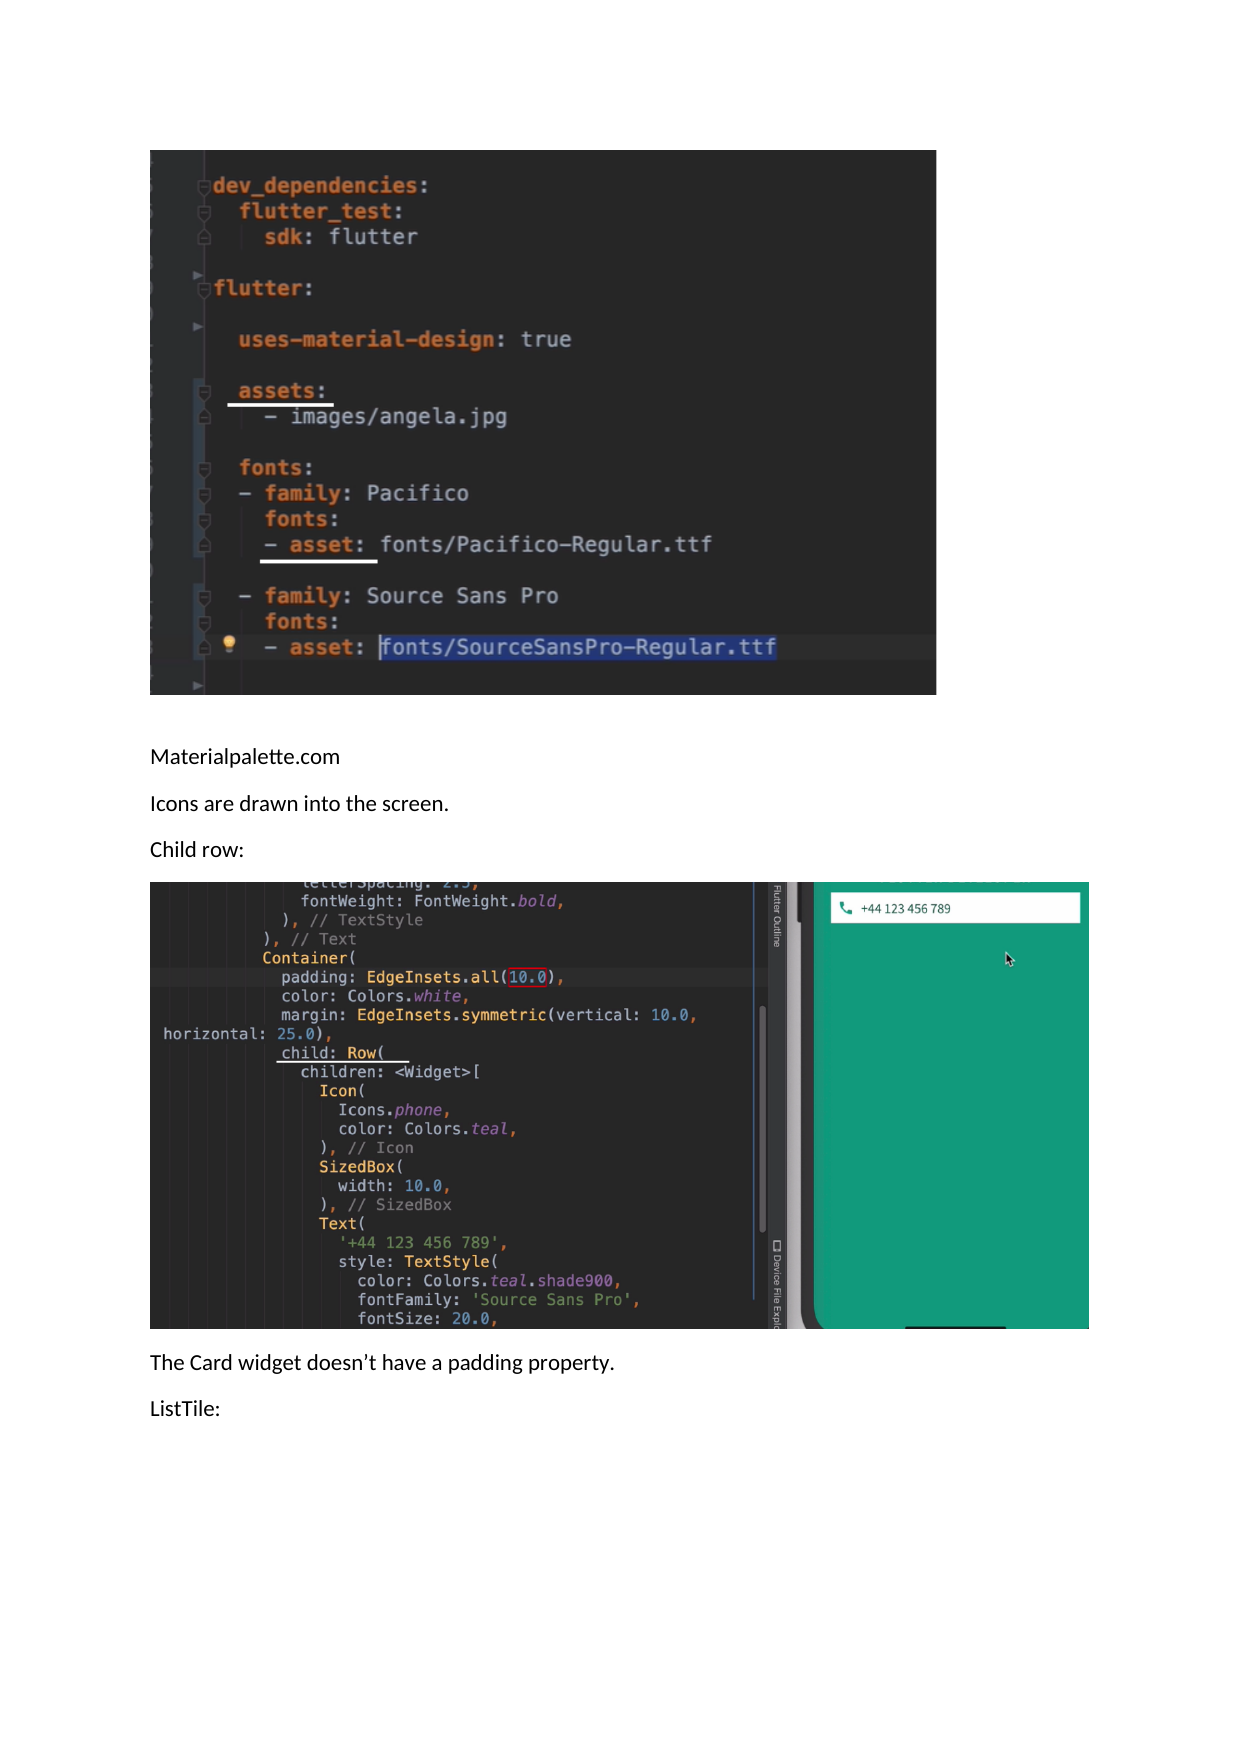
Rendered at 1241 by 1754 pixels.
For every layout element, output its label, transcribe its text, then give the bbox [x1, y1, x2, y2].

text The Card widget doesn’t have a padding property. [150, 1348, 1090, 1376]
picture [150, 150, 937, 695]
picture [150, 882, 1089, 1329]
text Materialpalette.com [150, 742, 1090, 770]
text ListTile: [150, 1394, 1090, 1422]
text Child row: [150, 836, 1090, 864]
text Icons are drawn into the screen. [150, 789, 1090, 817]
